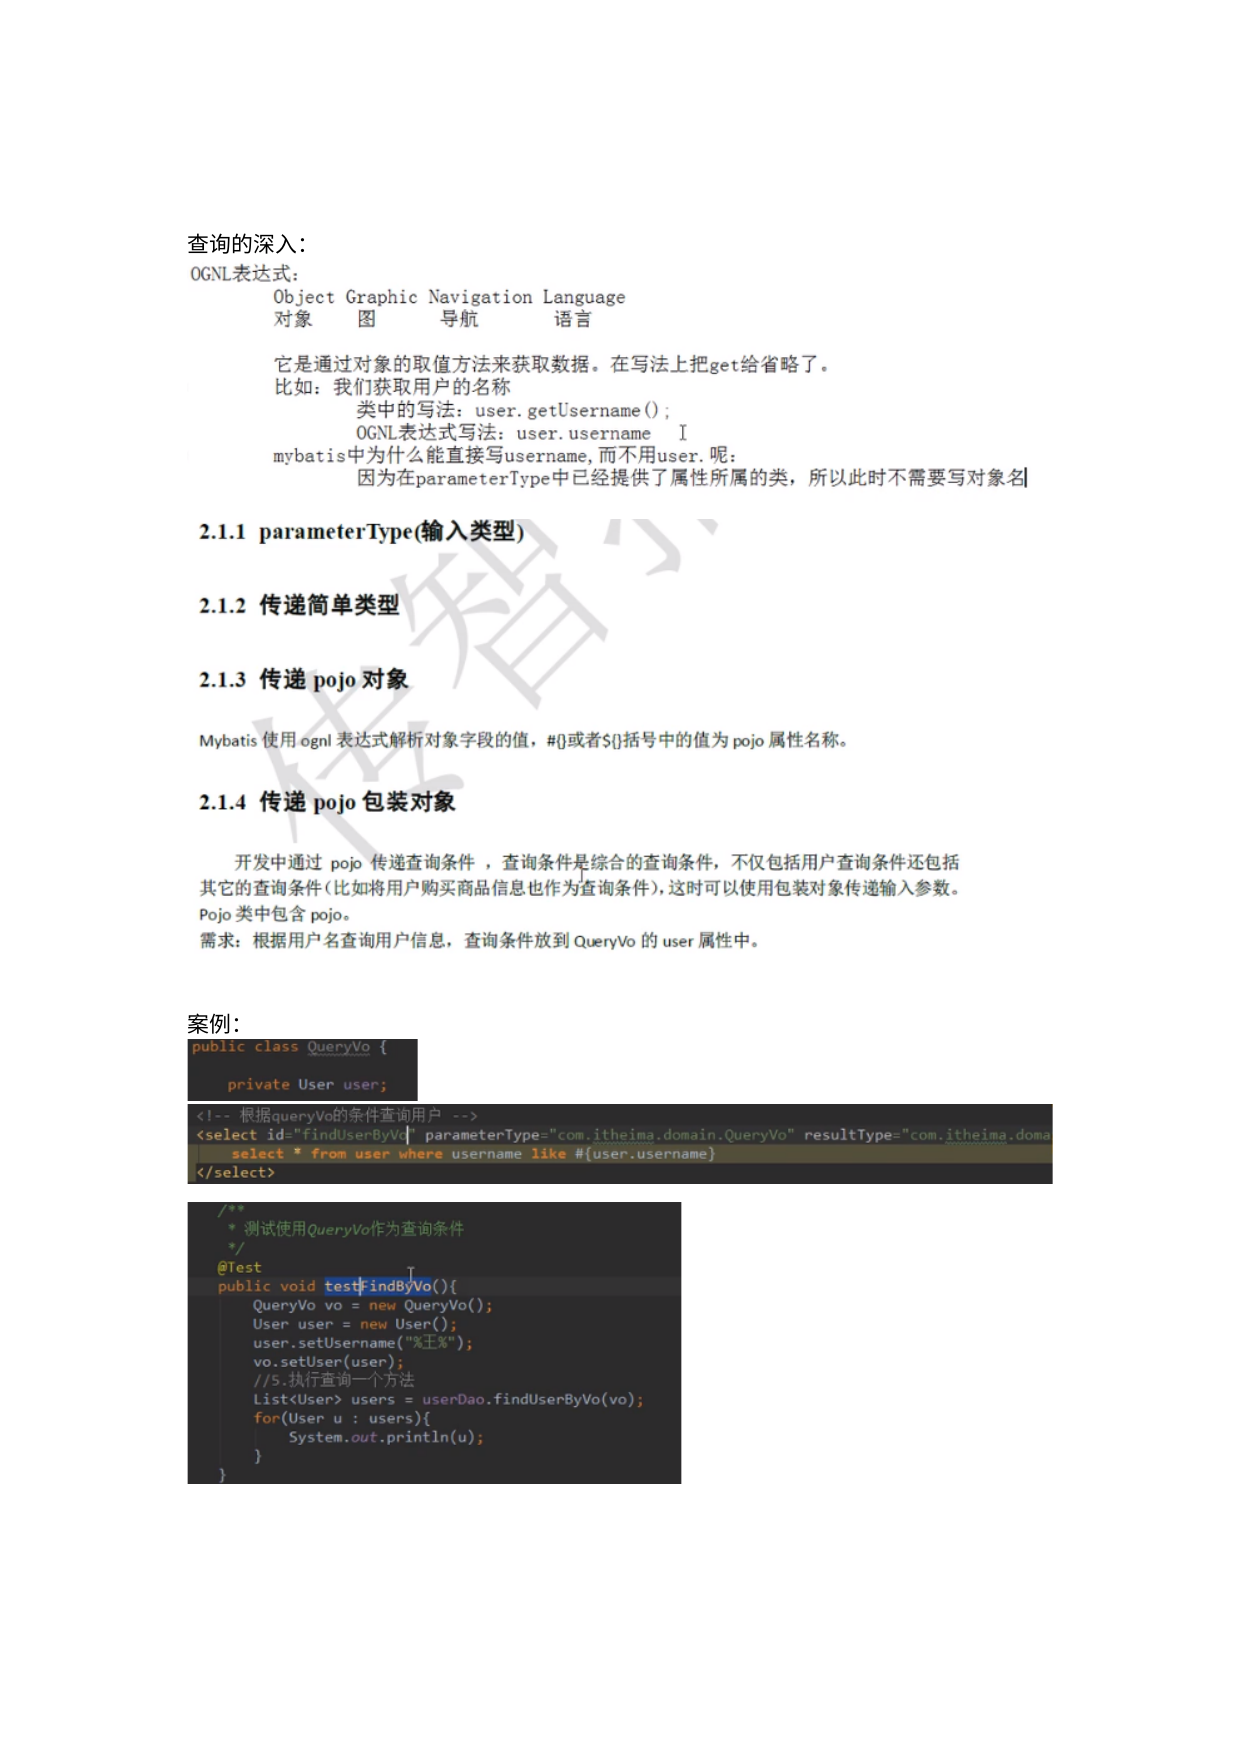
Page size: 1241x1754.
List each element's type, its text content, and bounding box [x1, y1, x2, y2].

text 查询的深入： [187, 227, 1053, 259]
text 案例： [187, 1007, 1053, 1039]
picture [187, 1104, 1053, 1184]
picture [187, 1039, 418, 1101]
picture [187, 519, 972, 961]
picture [187, 259, 1053, 513]
picture [187, 1202, 682, 1484]
